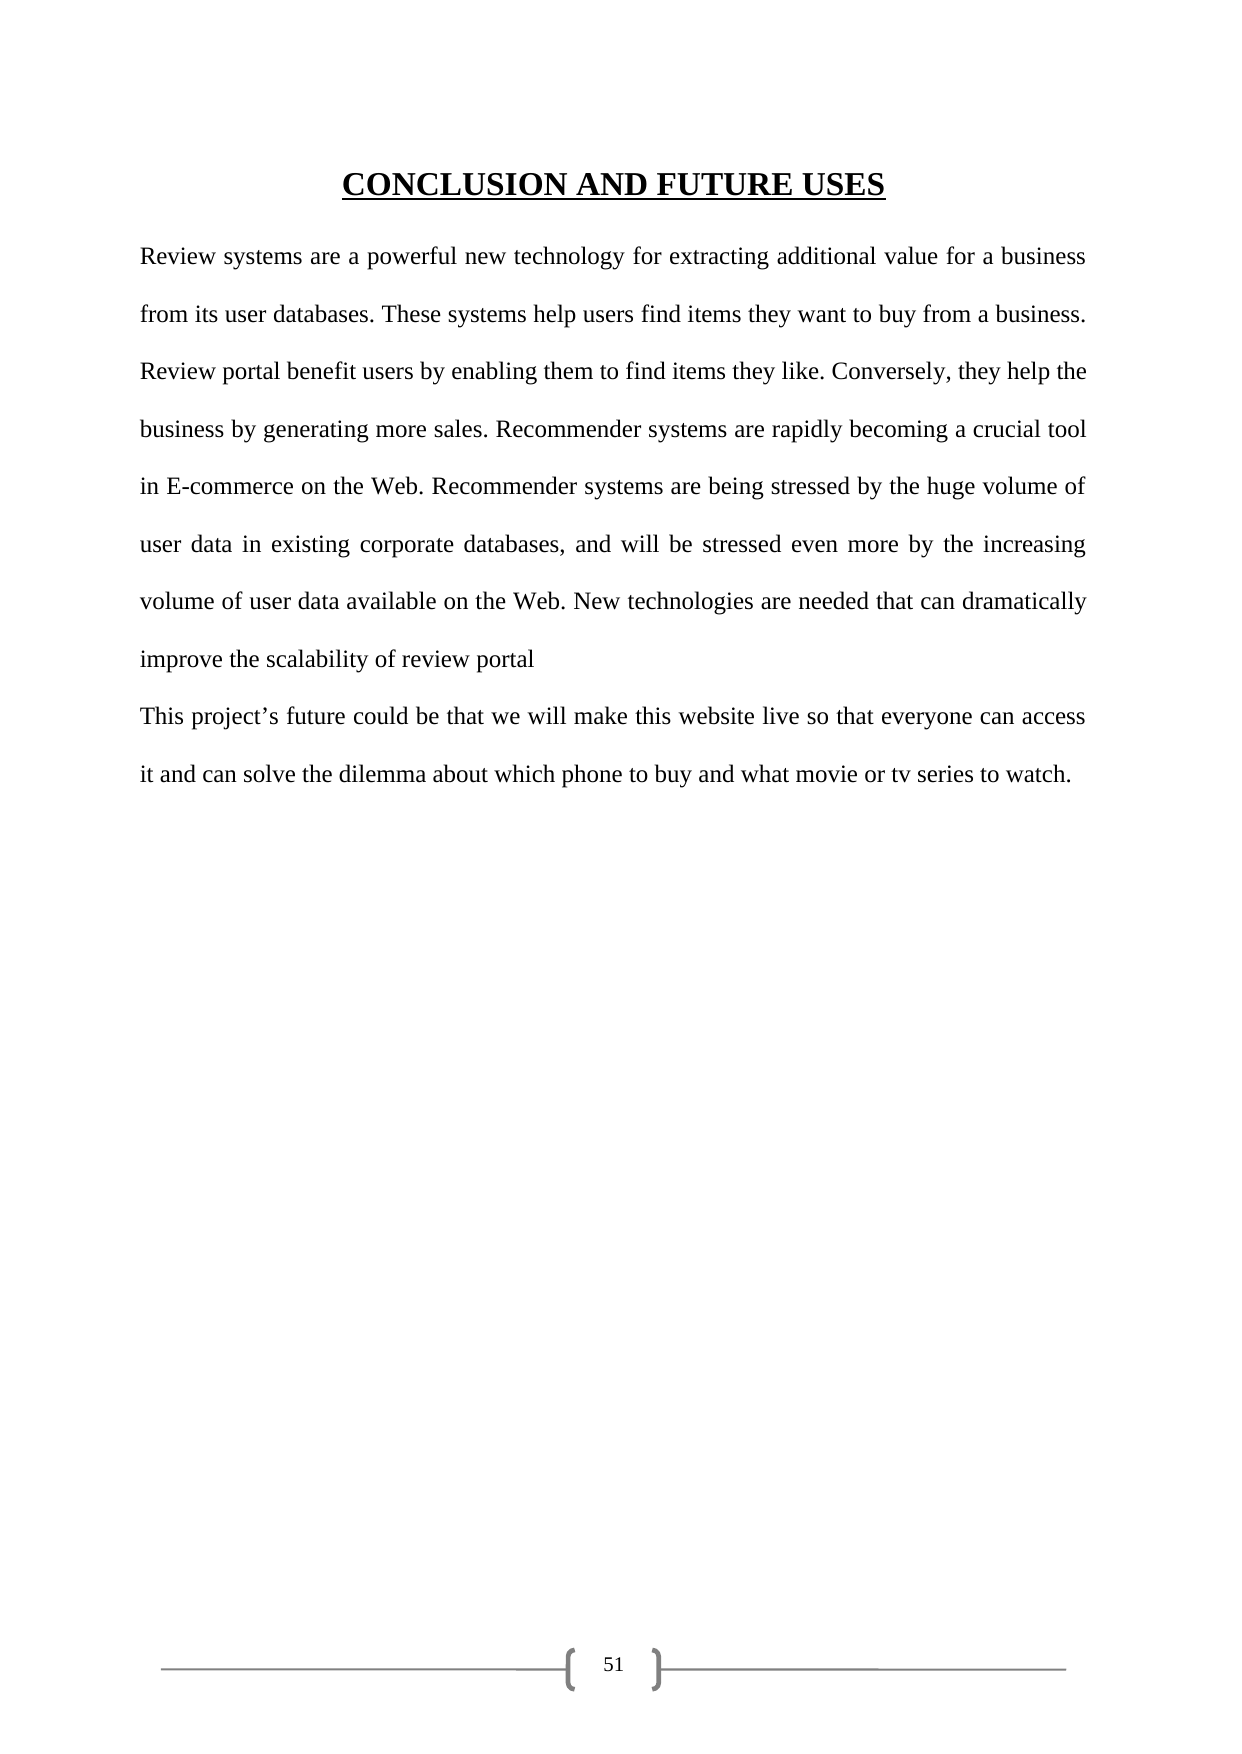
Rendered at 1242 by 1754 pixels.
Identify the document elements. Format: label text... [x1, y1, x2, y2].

text This project’s future could be that we will make this website live so that everyone can access it and can solve the dilemma about which phone to buy and what movie or tv series to watch. [139, 701, 1087, 787]
text Review systems are a powerful new technology for extracting additional value for a business from its user databases. These systems help users find items they want to buy from a business. Review portal benefit users by enabling them to find items they like. Conversely, they help the business by generating more sales. Recommender systems are rapidly becoming a crucial tool in E-commerce on the Web. Recommender systems are being stressed by the huge volume of user data in existing corporate databases, and will be stressed even more by the increasing volume of user data available on the Web. New technologies are needed that can dramatically improve the scalability of review portal [139, 241, 1087, 672]
text CONCLUSION AND FUTURE USES [139, 164, 1087, 203]
